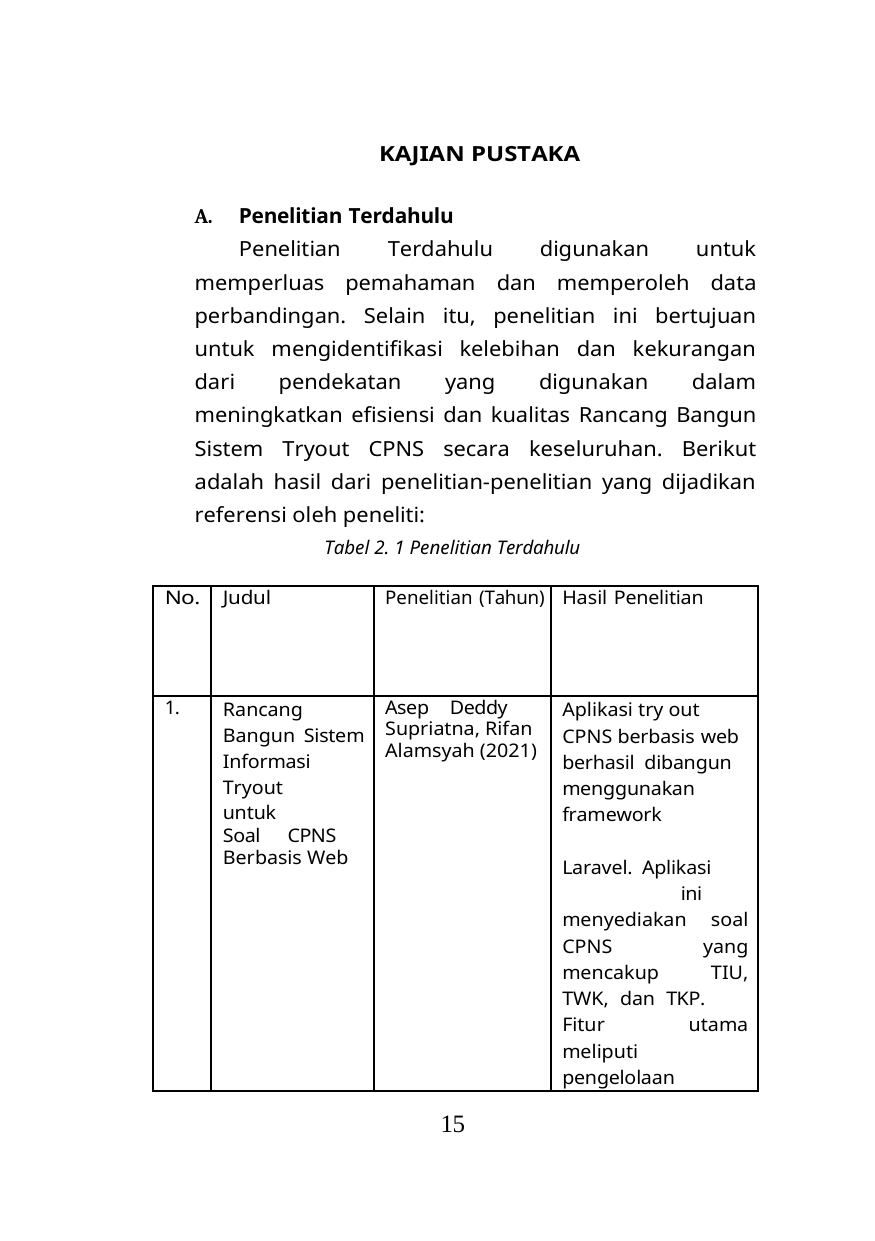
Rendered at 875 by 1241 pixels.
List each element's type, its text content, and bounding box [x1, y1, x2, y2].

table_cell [212, 697, 373, 1090]
subtitle Penelitian Terdahulu [194, 201, 859, 230]
table_header Judul [212, 587, 373, 695]
table_header No. [154, 587, 210, 695]
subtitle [192, 139, 767, 168]
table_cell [375, 697, 550, 1090]
table_header Penelitian (Tahun) [375, 587, 550, 695]
text Penelitian Terdahulu digunakan untuk memperluas pemahaman dan memperoleh data perbandingan. Selain itu, penelitian ini bertujuan untuk mengidentifikasi kelebihan dan kekurangan dari pendekatan yang digunakan dalam meningkatkan efisiensi dan kualitas Rancang Bangun Sistem Tryout CPNS secara keseluruhan. Berikut adalah hasil dari penelitian-penelitian yang dijadikan referensi oleh peneliti: [194, 234, 756, 529]
table_cell 1. [154, 697, 210, 1090]
table_header Hasil Penelitian [552, 587, 757, 695]
text Tabel 2. 1 Penelitian Terdahulu [142, 534, 764, 560]
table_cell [552, 697, 757, 1090]
